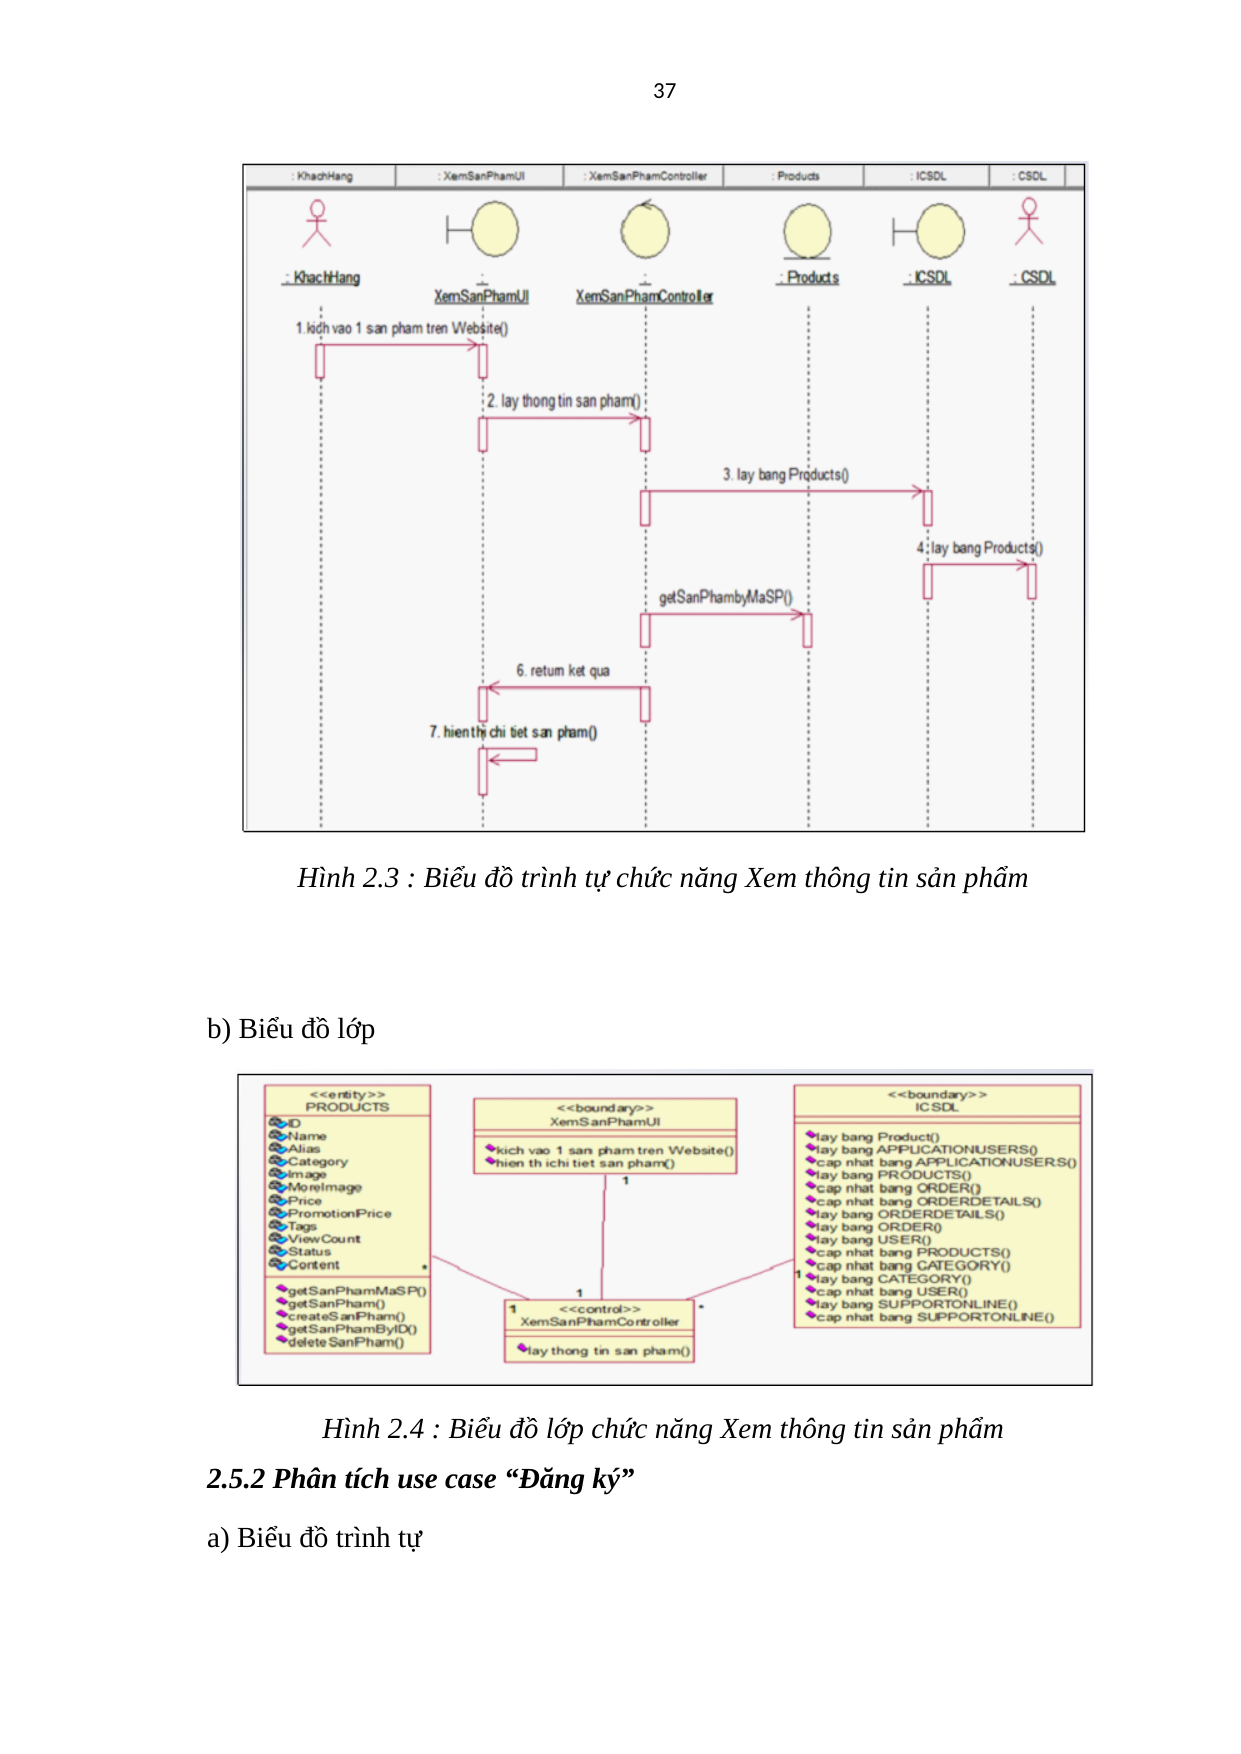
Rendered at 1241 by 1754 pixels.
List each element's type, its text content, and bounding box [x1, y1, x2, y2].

text b) Biểu đồ lớp [207, 1011, 1122, 1044]
subtitle 2.5.2 Phân tích use case “Đăng ký” [207, 1461, 1122, 1495]
picture [235, 1069, 1094, 1386]
text Hình 2.3 : Biểu đồ trình tự chức năng Xem thông tin sản phẩm [207, 860, 1122, 893]
text a) Biểu đồ trình tự [207, 1520, 1122, 1553]
picture [240, 161, 1089, 835]
text Hình 2.4 : Biểu đồ lớp chức năng Xem thông tin sản phẩm [207, 1411, 1122, 1444]
